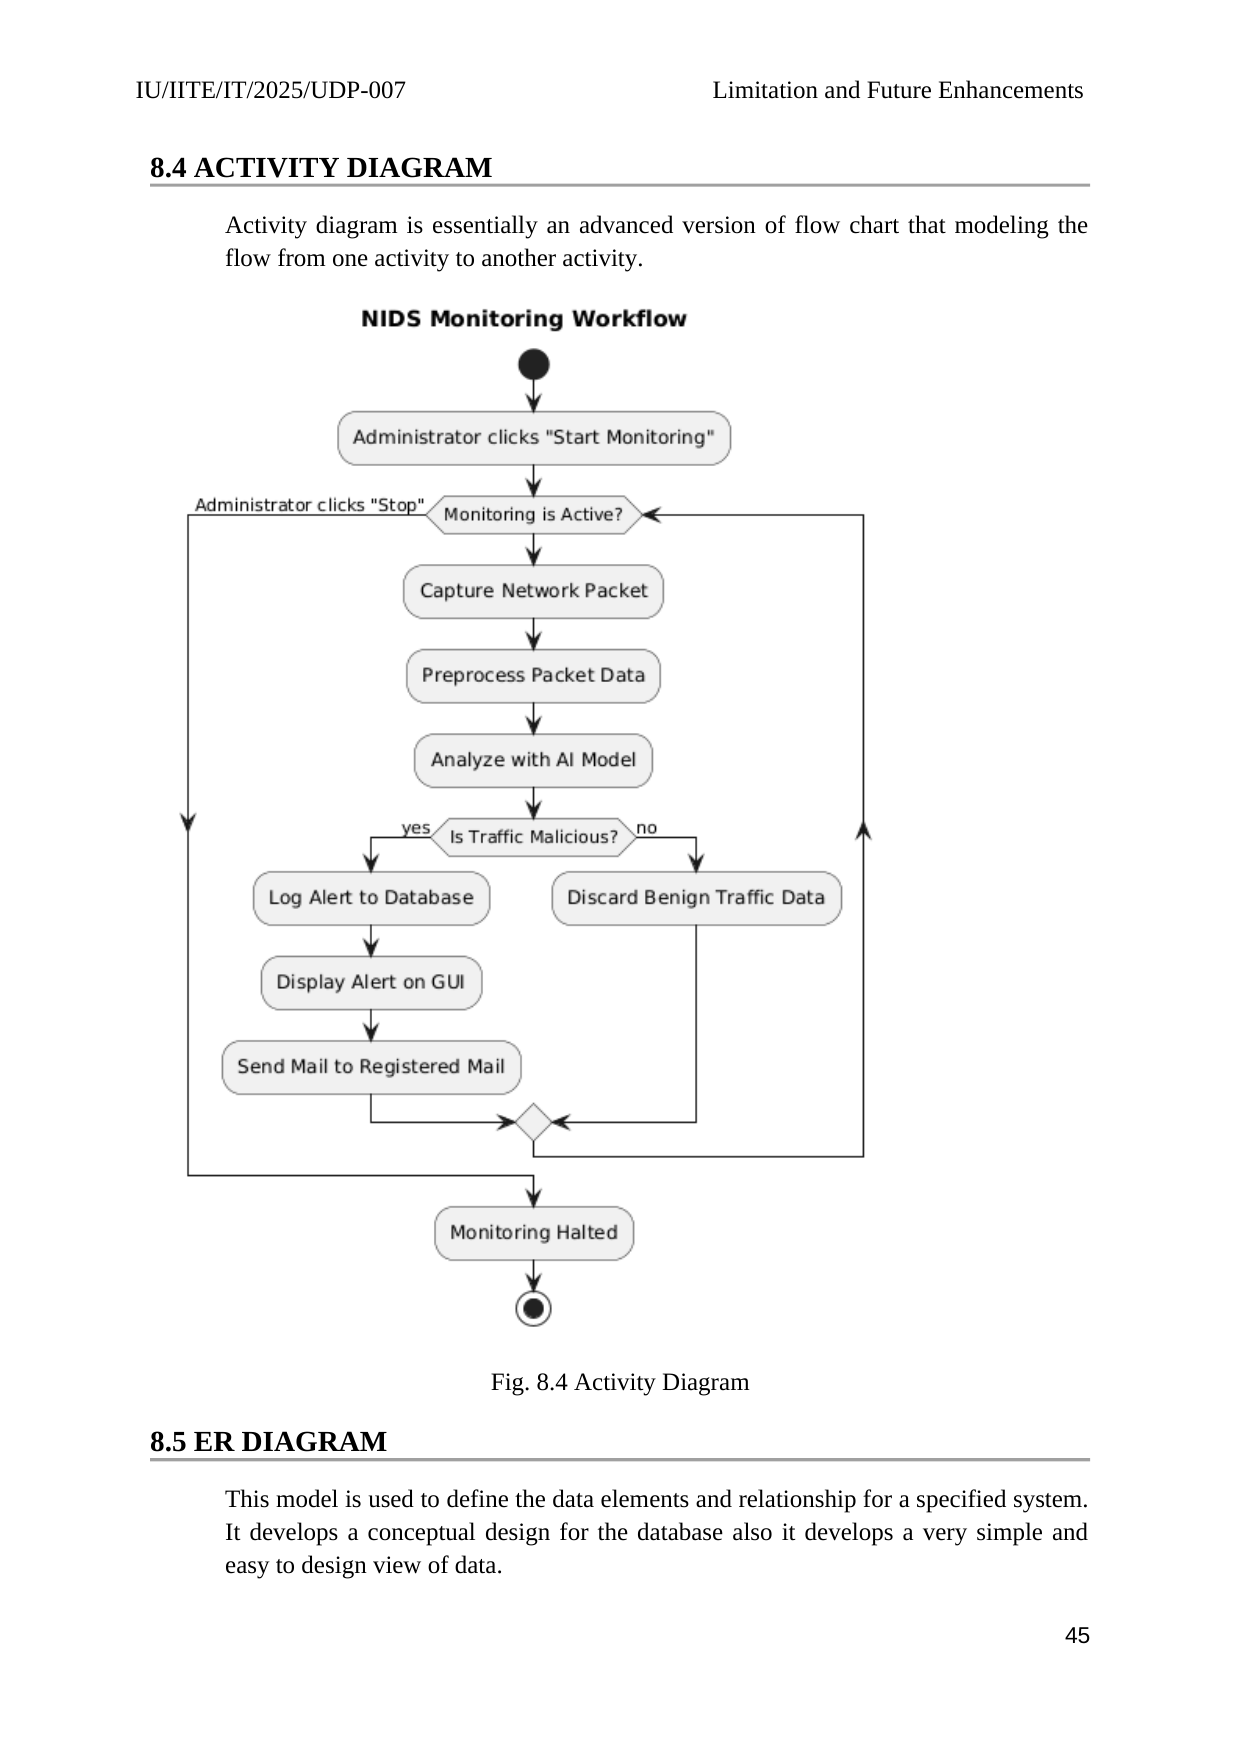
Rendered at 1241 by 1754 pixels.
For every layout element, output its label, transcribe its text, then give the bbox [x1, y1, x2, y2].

text Fig. 8.4 Activity Diagram [150, 1367, 1090, 1396]
picture [150, 276, 902, 1341]
text 8.5 ER DIAGRAM [150, 1424, 1090, 1458]
text Activity diagram is essentially an advanced version of flow chart that modeling the flow from one activity to another activity. [225, 210, 1090, 272]
text This model is used to define the data elements and relationship for a specified system. It develops a conceptual design for the database also it develops a very simple and easy to design view of data. [225, 1484, 1090, 1579]
subtitle 8.4 ACTIVITY DIAGRAM [150, 150, 1090, 183]
